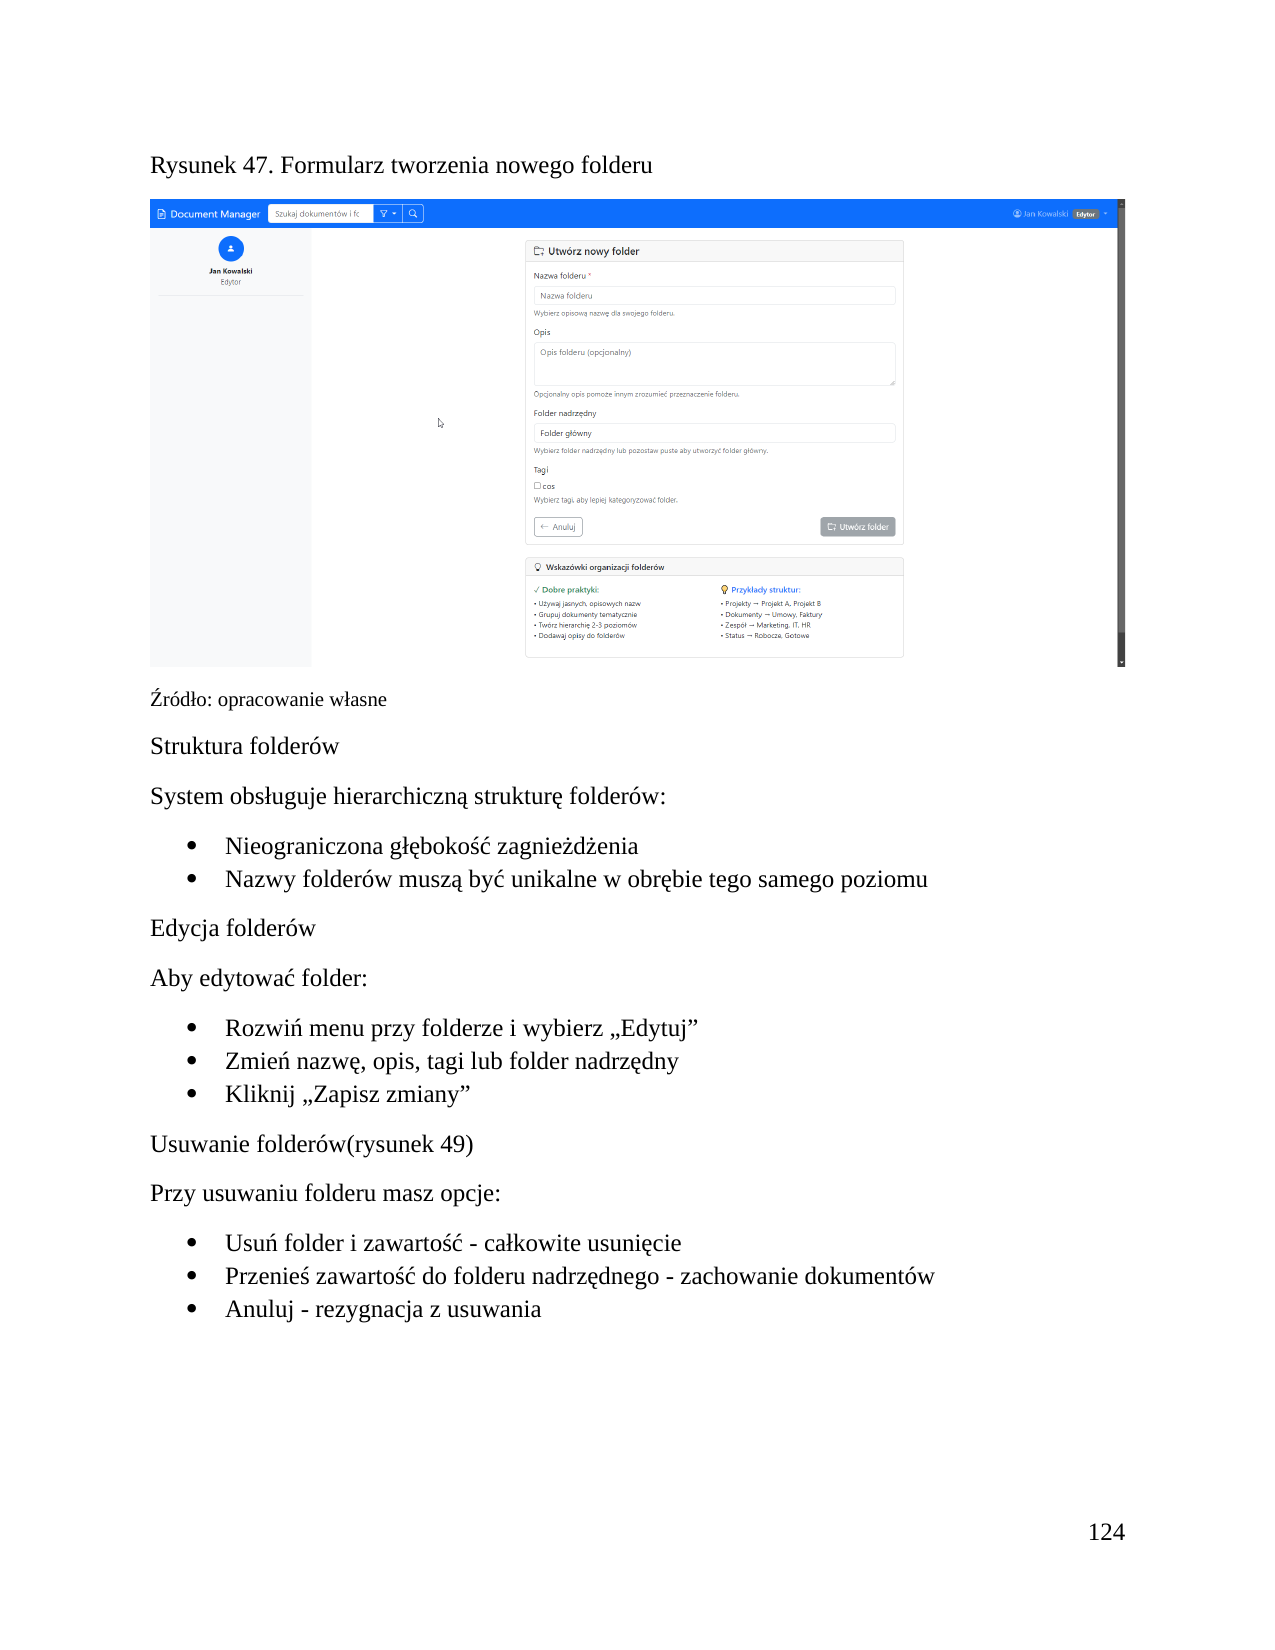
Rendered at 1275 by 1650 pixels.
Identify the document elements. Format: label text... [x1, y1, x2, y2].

text Przy usuwaniu folderu masz opcje: [150, 1178, 1125, 1207]
text Struktura folderów [150, 731, 1125, 760]
list Usuń folder i zawartość - całkowite usunięcie [187, 1228, 1125, 1257]
picture [150, 199, 1125, 667]
list Przenieś zawartość do folderu nadrzędnego - zachowanie dokumentów [187, 1261, 1125, 1290]
list Nazwy folderów muszą być unikalne w obrębie tego samego poziomu [187, 864, 1125, 893]
list Zmień nazwę, opis, tagi lub folder nadrzędny [187, 1046, 1125, 1075]
text Edycja folderów [150, 913, 1125, 942]
text Usuwanie folderów(rysunek 49) [150, 1129, 1125, 1157]
text System obsługuje hierarchiczną strukturę folderów: [150, 781, 1125, 810]
list Nieograniczona głębokość zagnieżdżenia [187, 831, 1125, 859]
list Kliknij „Zapisz zmiany” [187, 1079, 1125, 1108]
list Rozwiń menu przy folderze i wybierz „Edytuj” [187, 1013, 1125, 1042]
text Aby edytować folder: [150, 963, 1125, 992]
text Źródło: opracowanie własne [150, 687, 1125, 711]
list Anuluj - rezygnacja z usuwania [187, 1294, 1125, 1323]
